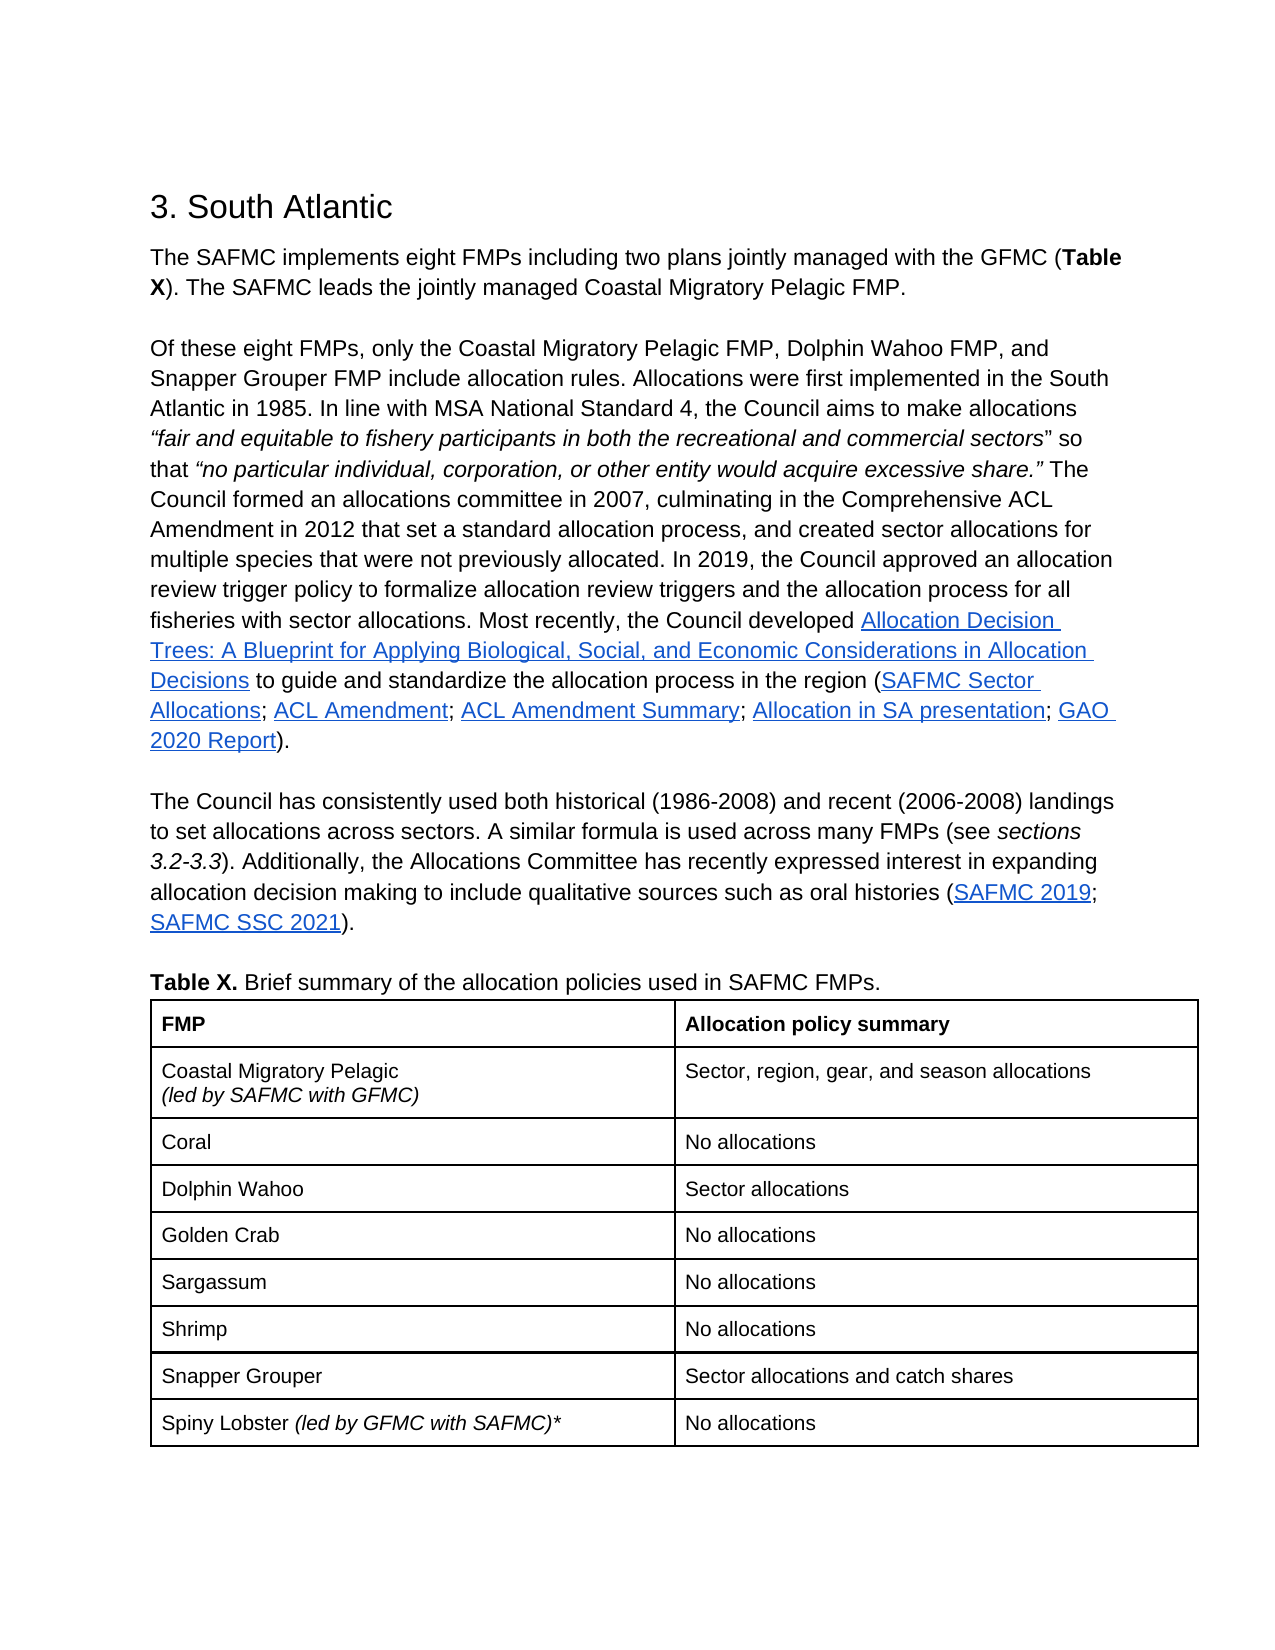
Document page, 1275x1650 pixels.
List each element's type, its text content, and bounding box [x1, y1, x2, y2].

table_cell Sector allocations and catch shares [676, 1354, 1197, 1398]
table_cell No allocations [676, 1260, 1197, 1304]
table_cell Shrimp [152, 1307, 674, 1351]
table_cell Golden Crab [152, 1213, 674, 1258]
table_header Allocation policy summary [676, 1001, 1197, 1046]
table_cell Sargassum [152, 1260, 674, 1304]
text The SAFMC implements eight FMPs including two plans jointly managed with the GFMC (Table X). The SAFMC leads the jointly managed Coastal Migratory Pelagic FMP. [150, 244, 1125, 301]
table_cell Dolphin Wahoo [152, 1166, 674, 1211]
table_cell Sector, region, gear, and season allocations [676, 1048, 1197, 1117]
subtitle 3. South Atlantic [150, 187, 1125, 226]
table_cell No allocations [676, 1400, 1197, 1445]
table_cell No allocations [676, 1213, 1197, 1258]
table_cell Snapper Grouper [152, 1354, 674, 1398]
table_cell Coral [152, 1119, 674, 1164]
table_header FMP [152, 1001, 674, 1046]
table_cell Spiny Lobster (led by GFMC with SAFMC)* [152, 1400, 674, 1445]
table_cell No allocations [676, 1119, 1197, 1164]
table_cell Coastal Migratory Pelagic (led by SAFMC with GFMC) [152, 1048, 674, 1117]
table_cell No allocations [676, 1307, 1197, 1351]
text Table X. Brief summary of the allocation policies used in SAFMC FMPs. [150, 969, 1125, 996]
table_cell Sector allocations [676, 1166, 1197, 1211]
text The Council has consistently used both historical (1986-2008) and recent (2006-2008) landings to set allocations across sectors. A similar formula is used across many FMPs (see sections 3.2-3.3). Additionally, the Allocations Committee has recently expressed interest in expanding allocation decision making to include qualitative sources such as oral histories (SAFMC 2019; SAFMC SSC 2021). [150, 788, 1125, 935]
text Of these eight FMPs, only the Coastal Migratory Pelagic FMP, Dolphin Wahoo FMP, and Snapper Grouper FMP include allocation rules. Allocations were first implemented in the South Atlantic in 1985. In line with MSA National Standard 4, the Council aims to make allocations “fair and equitable to fishery participants in both the recreational and commercial sectors” so that “no particular individual, corporation, or other entity would acquire excessive share.” The Council formed an allocations committee in 2007, culminating in the Comprehensive ACL Amendment in 2012 that set a standard allocation process, and created sector allocations for multiple species that were not previously allocated. In 2019, the Council approved an allocation review trigger policy to formalize allocation review triggers and the allocation process for all fisheries with sector allocations. Most recently, the Council developed Allocation Decision Trees: A Blueprint for Applying Biological, Social, and Economic Considerations in Allocation Decisions to guide and standardize the allocation process in the region (SAFMC Sector Allocations; ACL Amendment; ACL Amendment Summary; Allocation in SA presentation; GAO 2020 Report). [150, 335, 1125, 754]
